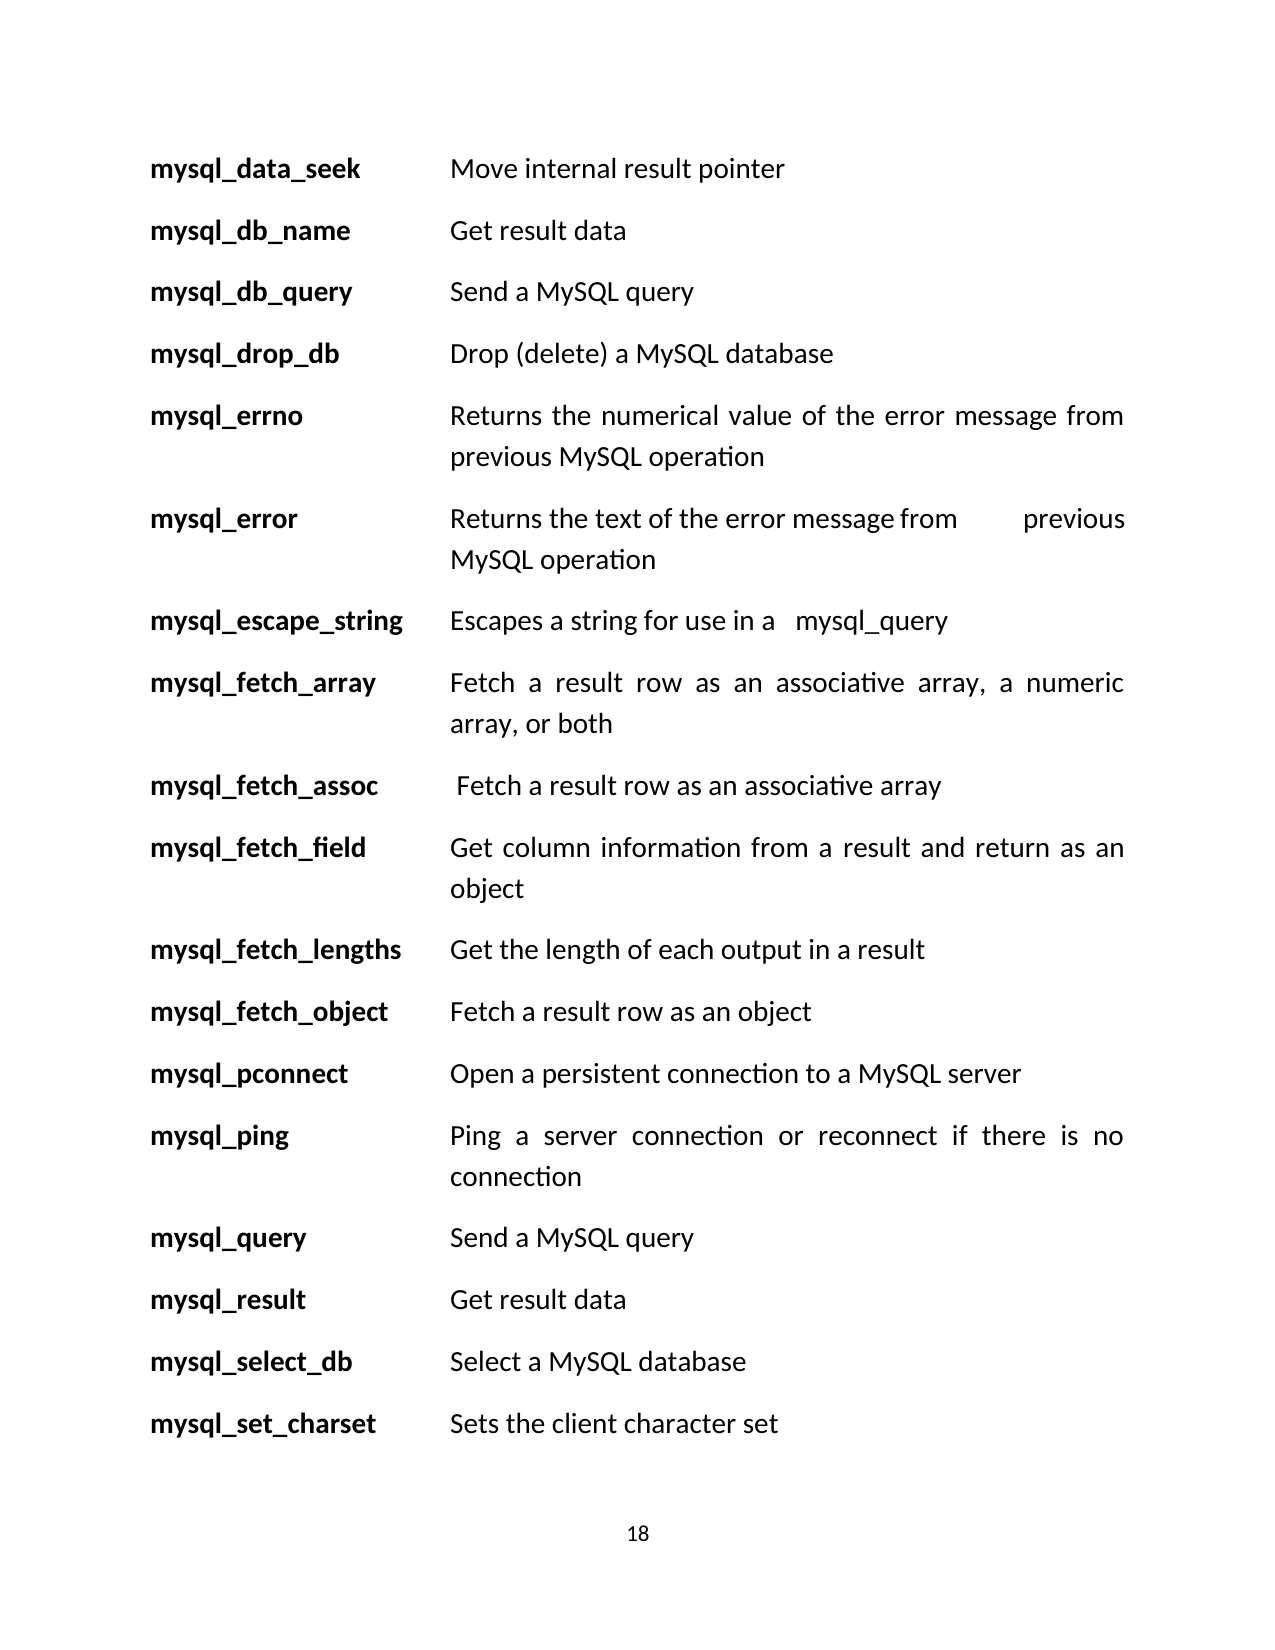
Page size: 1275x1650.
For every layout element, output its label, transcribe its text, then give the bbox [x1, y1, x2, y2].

text mysql_data_seek Move internal result pointer [150, 150, 1125, 186]
text mysql_fetch_lengths Get the length of each output in a result [150, 931, 1125, 967]
text mysql_result Get result data [150, 1281, 1125, 1317]
text mysql_fetch_object Fetch a result row as an object [150, 993, 1125, 1029]
text mysql_pconnect Open a persistent connection to a MySQL server [150, 1055, 1125, 1091]
text mysql_db_query Send a MySQL query [150, 273, 1125, 309]
text mysql_error Returns the text of the error message from previous MySQL operation [150, 500, 1125, 576]
text mysql_fetch_array Fetch a result row as an associative array, a numeric array, or both [150, 664, 1125, 741]
text mysql_escape_string Escapes a string for use in a mysql_query [150, 602, 1125, 638]
text mysql_select_db Select a MySQL database [150, 1343, 1125, 1379]
text mysql_set_charset Sets the client character set [150, 1405, 1125, 1440]
text mysql_errno Returns the numerical value of the error message from previous MySQL operation [150, 397, 1125, 474]
text mysql_fetch_field Get column information from a result and return as an object [150, 829, 1125, 905]
text mysql_fetch_assoc Fetch a result row as an associative array [150, 767, 1125, 803]
text mysql_drop_db Drop (delete) a MySQL database [150, 335, 1125, 371]
text mysql_ping Ping a server connection or reconnect if there is no connection [150, 1117, 1125, 1193]
text mysql_db_name Get result data [150, 212, 1125, 247]
text mysql_query Send a MySQL query [150, 1219, 1125, 1255]
